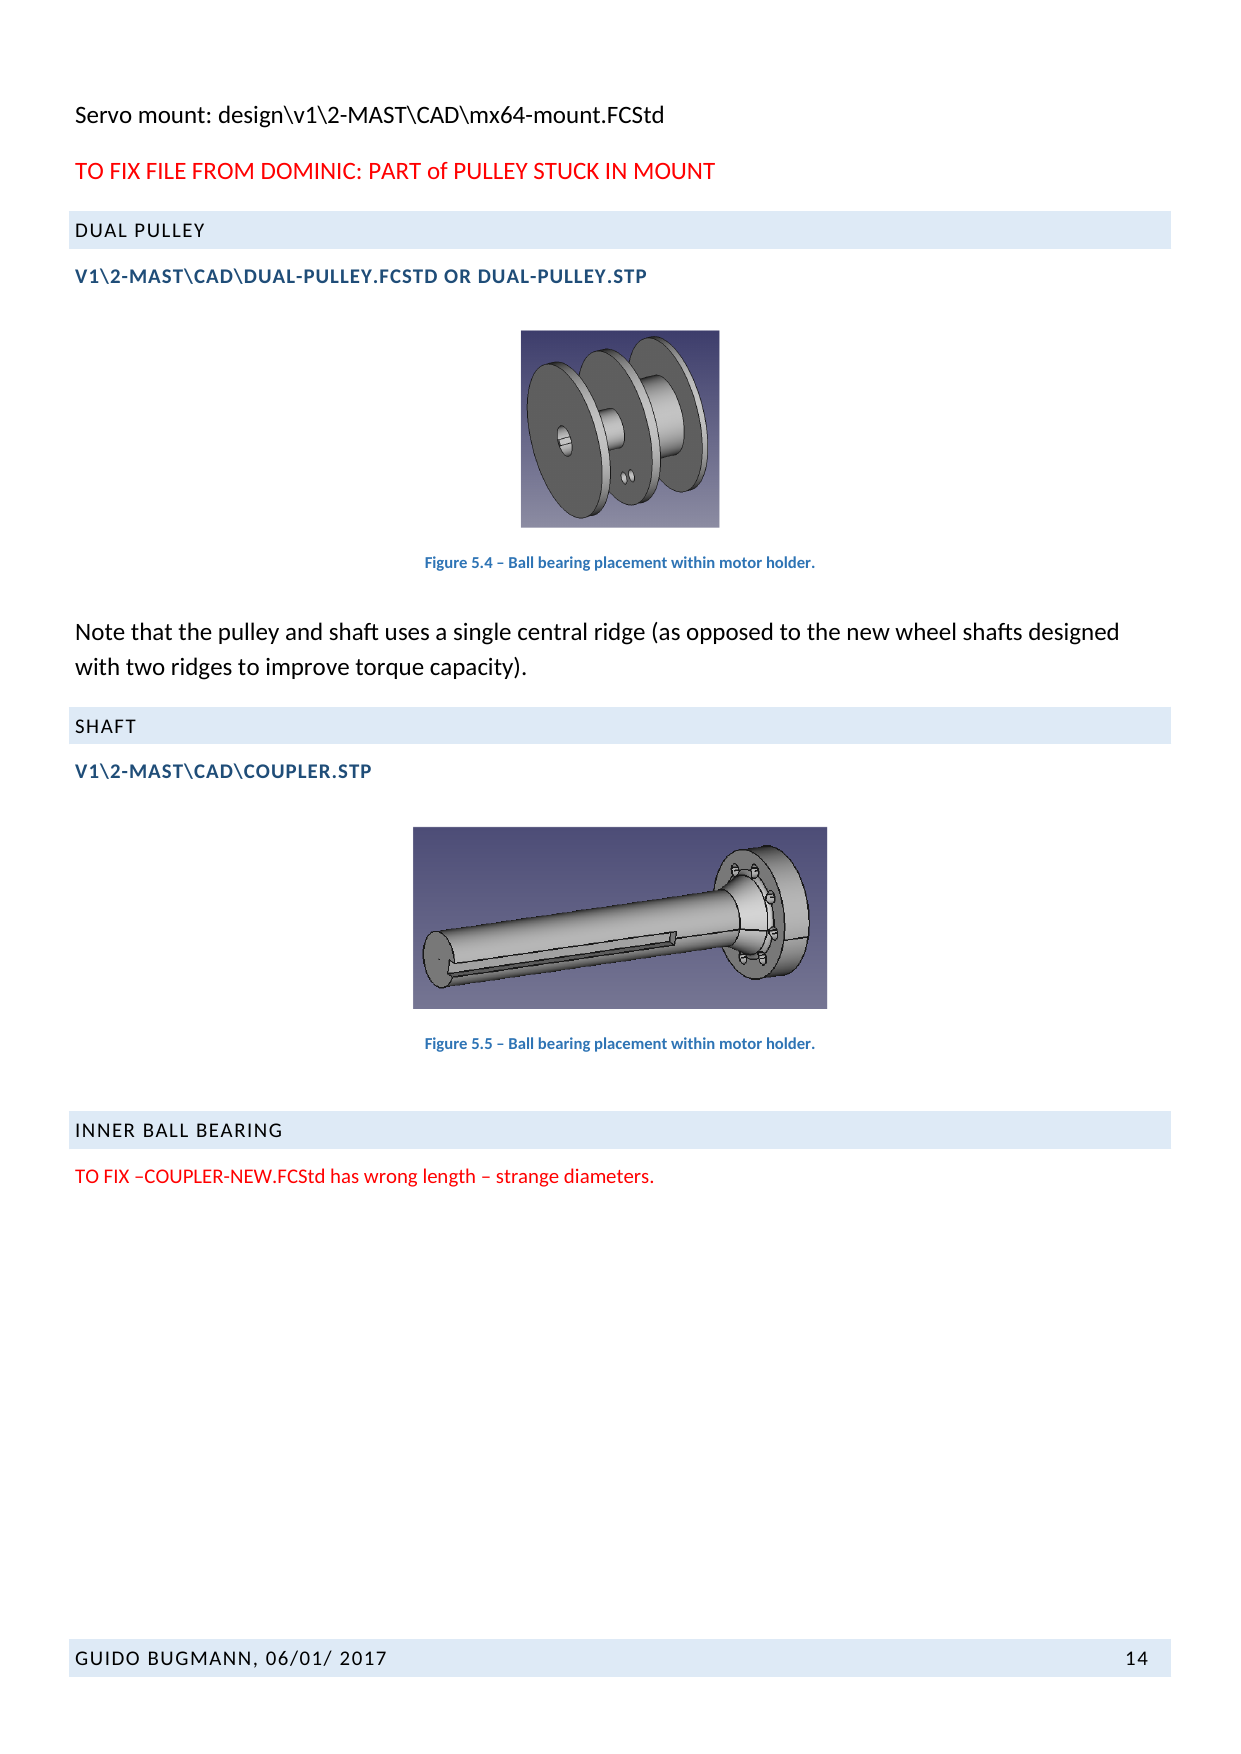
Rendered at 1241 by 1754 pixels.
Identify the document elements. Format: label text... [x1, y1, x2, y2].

text v1\2-MAST\CAD\Coupler.stp [75, 759, 1165, 784]
text TO FIX FILE FROM DOMINIC: PART of PULLEY STUCK IN MOUNT [75, 155, 1165, 186]
subtitle Dual pulley [75, 217, 1165, 242]
text Servo mount: design\v1\2-MAST\CAD\mx64-mount.FCStd [75, 99, 1165, 130]
text Note that the pulley and shaft uses a single central ridge (as opposed to the new wheel shafts designed with two ridges to improve torque capacity). [75, 616, 1165, 681]
text v1\2-MAST\CAD\dual-pulley.FCStd or dual-pulley.stp [75, 263, 1165, 288]
text TO FIX –COUPLER-NEW.FCStd has wrong length – strange diameters. [75, 1163, 1165, 1189]
subtitle Inner Ball Bearing [75, 1118, 1165, 1143]
subtitle Shaft [75, 713, 1165, 738]
